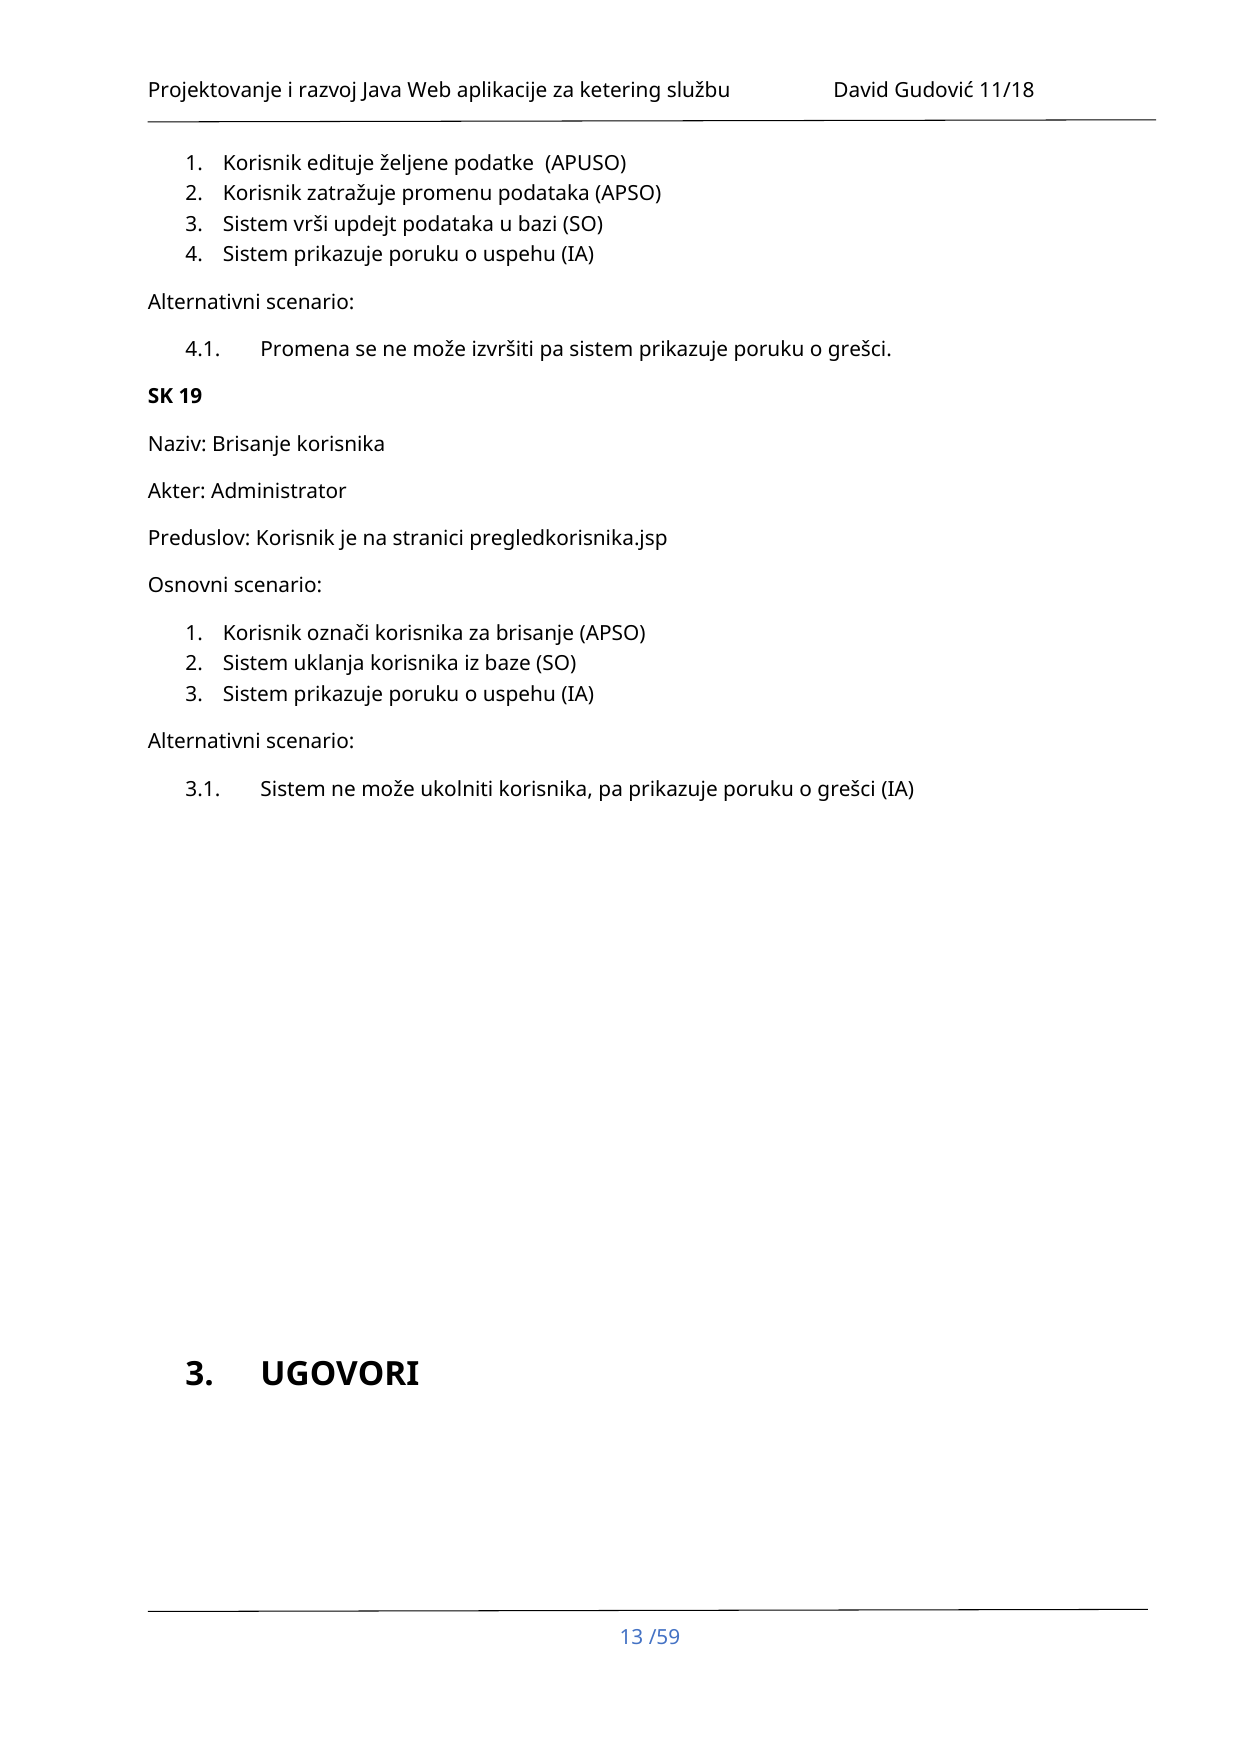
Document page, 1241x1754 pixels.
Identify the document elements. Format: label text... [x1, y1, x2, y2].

text Naziv: Brisanje korisnika [148, 429, 1152, 457]
list Sistem prikazuje poruku o uspehu (IA) [185, 239, 1152, 268]
list Sistem prikazuje poruku o uspehu (IA) [185, 679, 1152, 708]
text SK 19 [148, 381, 1152, 410]
list Korisnik zatražuje promenu podataka (APSO) [185, 178, 1152, 207]
list Korisnik edituje željene podatke (APUSO) [185, 148, 1152, 176]
text Preduslov: Korisnik je na stranici pregledkorisnika.jsp [148, 523, 1152, 552]
list Sistem uklanja korisnika iz baze (SO) [185, 648, 1152, 677]
text Alternativni scenario: [148, 726, 1152, 755]
list Sistem vrši updejt podataka u bazi (SO) [185, 209, 1152, 237]
subtitle UGOVORI [185, 1349, 1152, 1395]
text Alternativni scenario: [148, 287, 1152, 315]
list Promena se ne može izvršiti pa sistem prikazuje poruku o grešci. [185, 334, 1152, 363]
text Osnovni scenario: [148, 571, 1152, 599]
text Akter: Administrator [148, 476, 1152, 504]
list Sistem ne može ukolniti korisnika, pa prikazuje poruku o grešci (IA) [185, 774, 1152, 802]
list Korisnik označi korisnika za brisanje (APSO) [185, 618, 1152, 646]
